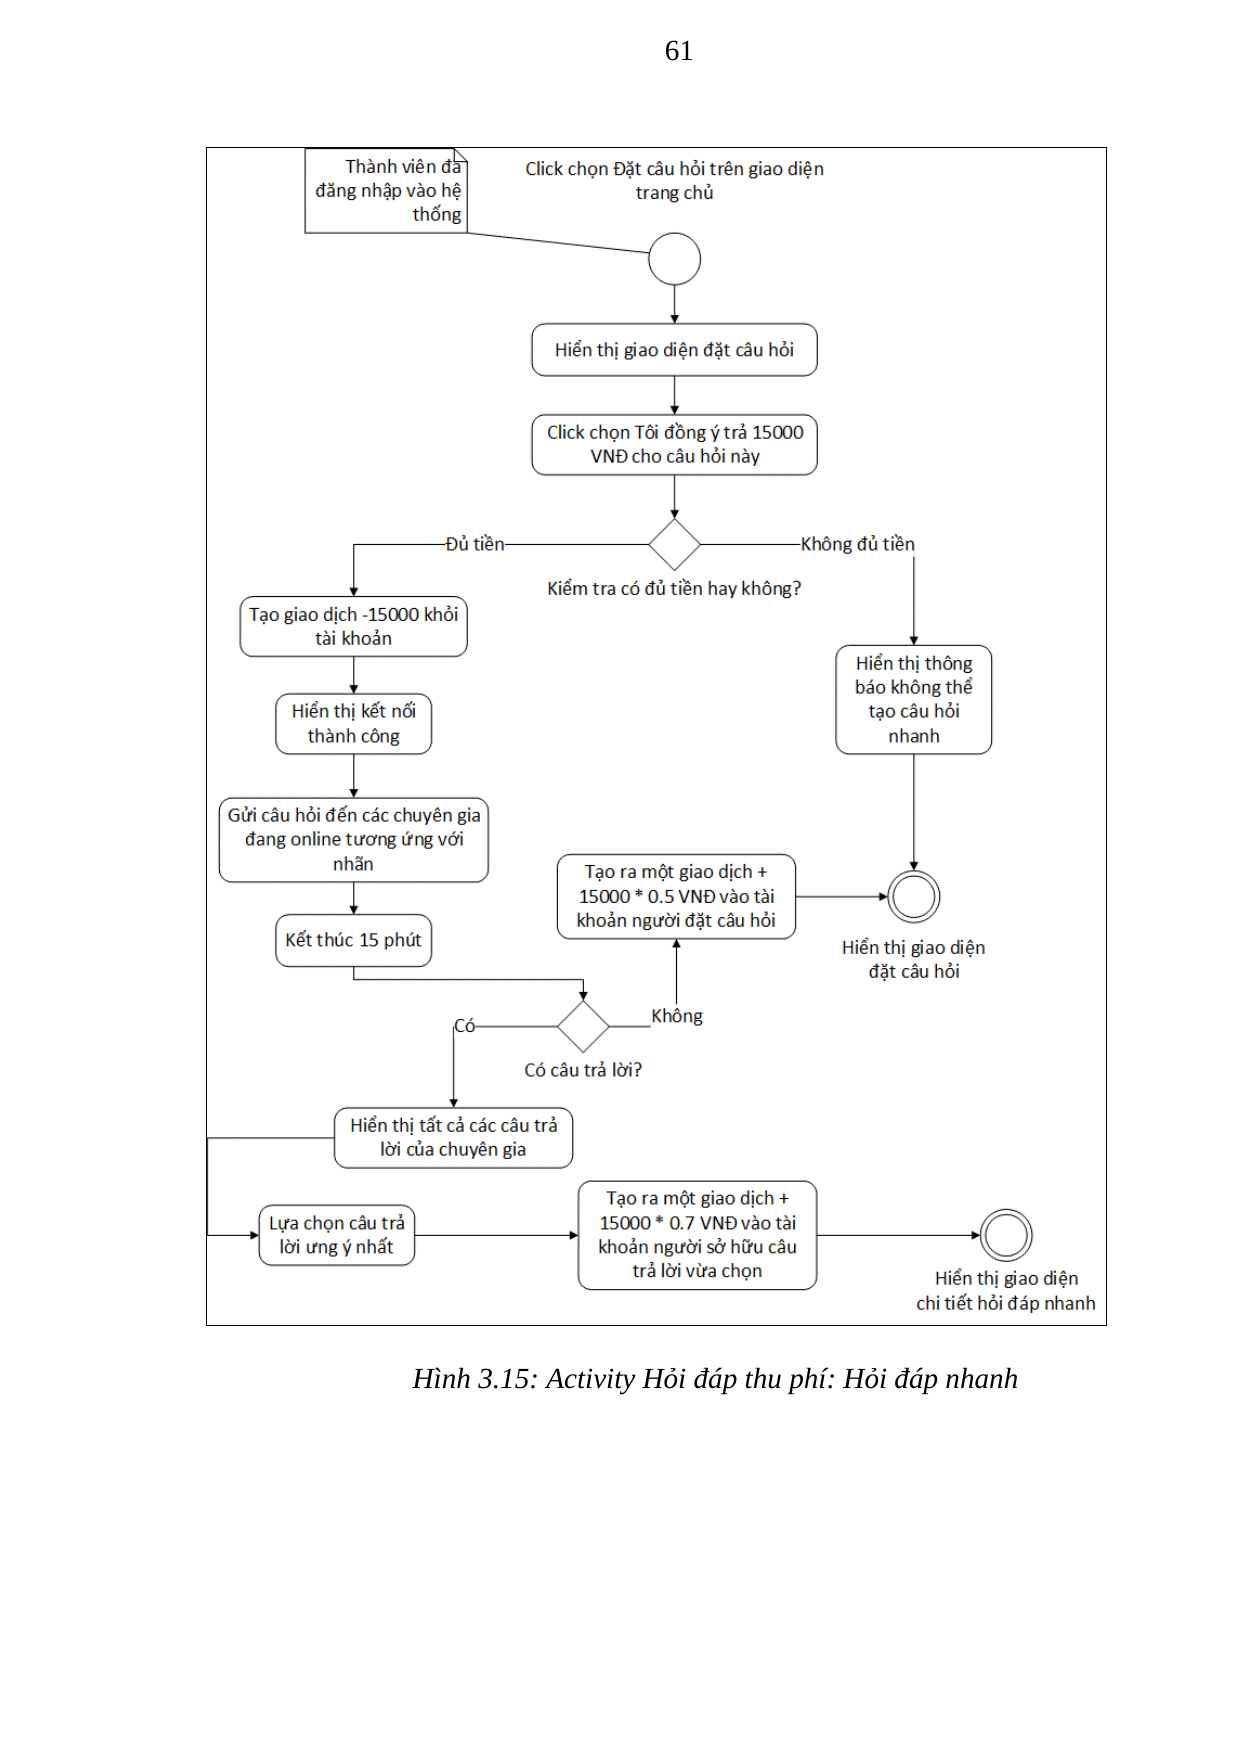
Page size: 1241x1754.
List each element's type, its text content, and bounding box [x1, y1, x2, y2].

picture [207, 148, 1106, 1325]
